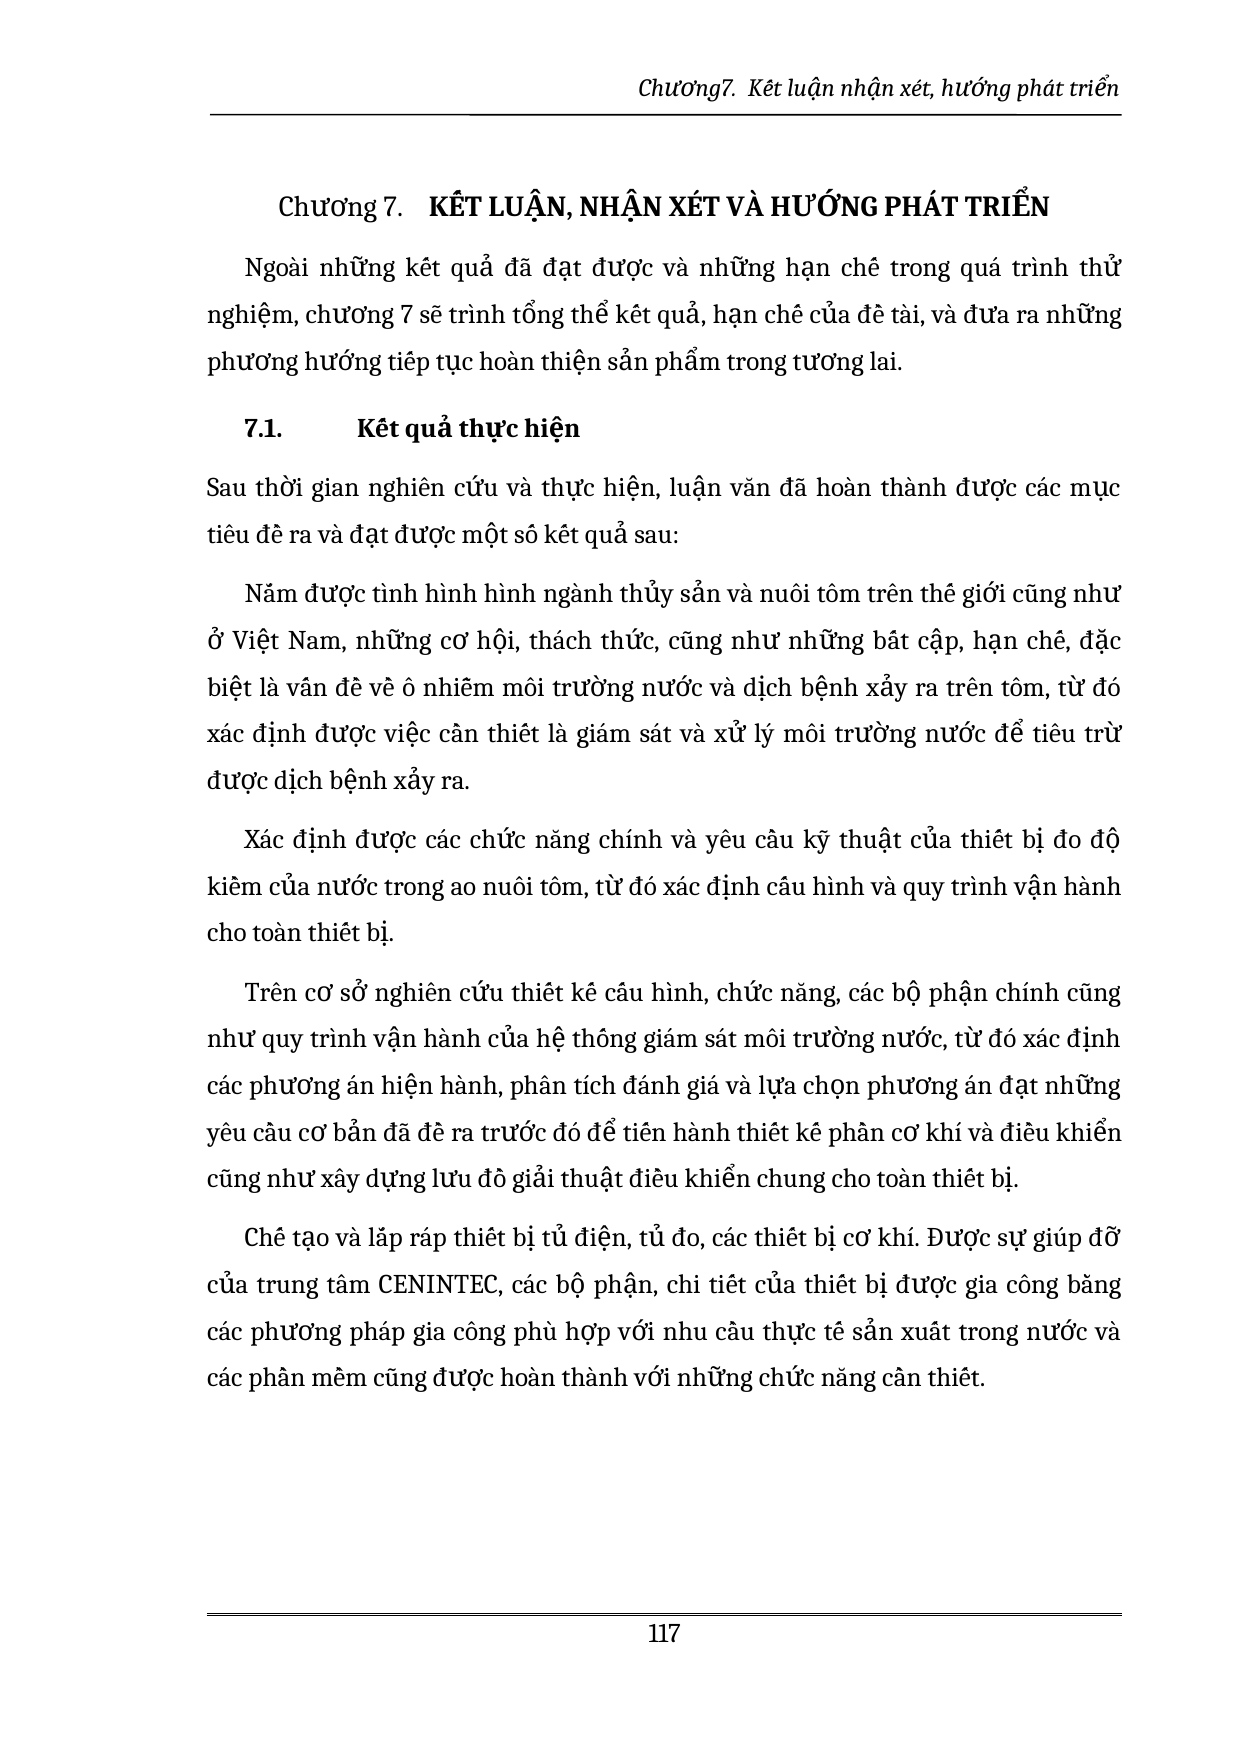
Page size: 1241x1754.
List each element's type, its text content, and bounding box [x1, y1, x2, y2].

text Sau thời gian nghiên cứu và thực hiện, luận văn đã hoàn thành được các mục tiêu đề ra và đạt được một số kết quả sau: [207, 472, 1122, 550]
text Trên cơ sở nghiên cứu thiết kế cấu hình, chức năng, các bộ phận chính cũng như quy trình vận hành của hệ thống giám sát môi trường nước, từ đó xác định các phương án hiện hành, phân tích đánh giá và lựa chọn phương án đạt những yêu cầu cơ bản đã đề ra trước đó để tiến hành thiết kế phần cơ khí và điều khiển cũng như xây dựng lưu đồ giải thuật điều khiển chung cho toàn thiết bị. [207, 977, 1122, 1194]
text Nắm được tình hình hình ngành thủy sản và nuôi tôm trên thế giới cũng như ở Việt Nam, những cơ hội, thách thức, cũng như những bất cập, hạn chế, đặc biệt là vấn đề về ô nhiễm môi trường nước và dịch bệnh xảy ra trên tôm, từ đó xác định được việc cần thiết là giám sát và xử lý môi trường nước để tiêu trừ được dịch bệnh xảy ra. [207, 578, 1122, 796]
subtitle Kết quả thực hiện [244, 413, 1122, 444]
text Chế tạo và lắp ráp thiết bị tủ điện, tủ đo, các thiết bị cơ khí. Được sự giúp đỡ của trung tâm CENINTEC, các bộ phận, chi tiết của thiết bị được gia công bằng các phương pháp gia công phù hợp với nhu cầu thực tế sản xuất trong nước và các phần mềm cũng được hoàn thành với những chức năng cần thiết. [207, 1222, 1122, 1394]
text Xác định được các chức năng chính và yêu cầu kỹ thuật của thiết bị đo độ kiềm của nước trong ao nuôi tôm, từ đó xác định cấu hình và quy trình vận hành cho toàn thiết bị. [207, 824, 1122, 949]
subtitle KẾT LUẬN, NHẬN XÉT VÀ HƯỚNG PHÁT TRIỂN [207, 190, 1122, 223]
text Ngoài những kết quả đã đạt được và những hạn chế trong quá trình thử nghiệm, chương 7 sẽ trình tổng thể kết quả, hạn chế của đề tài, và đưa ra những phương hướng tiếp tục hoàn thiện sản phẩm trong tương lai. [207, 252, 1122, 377]
